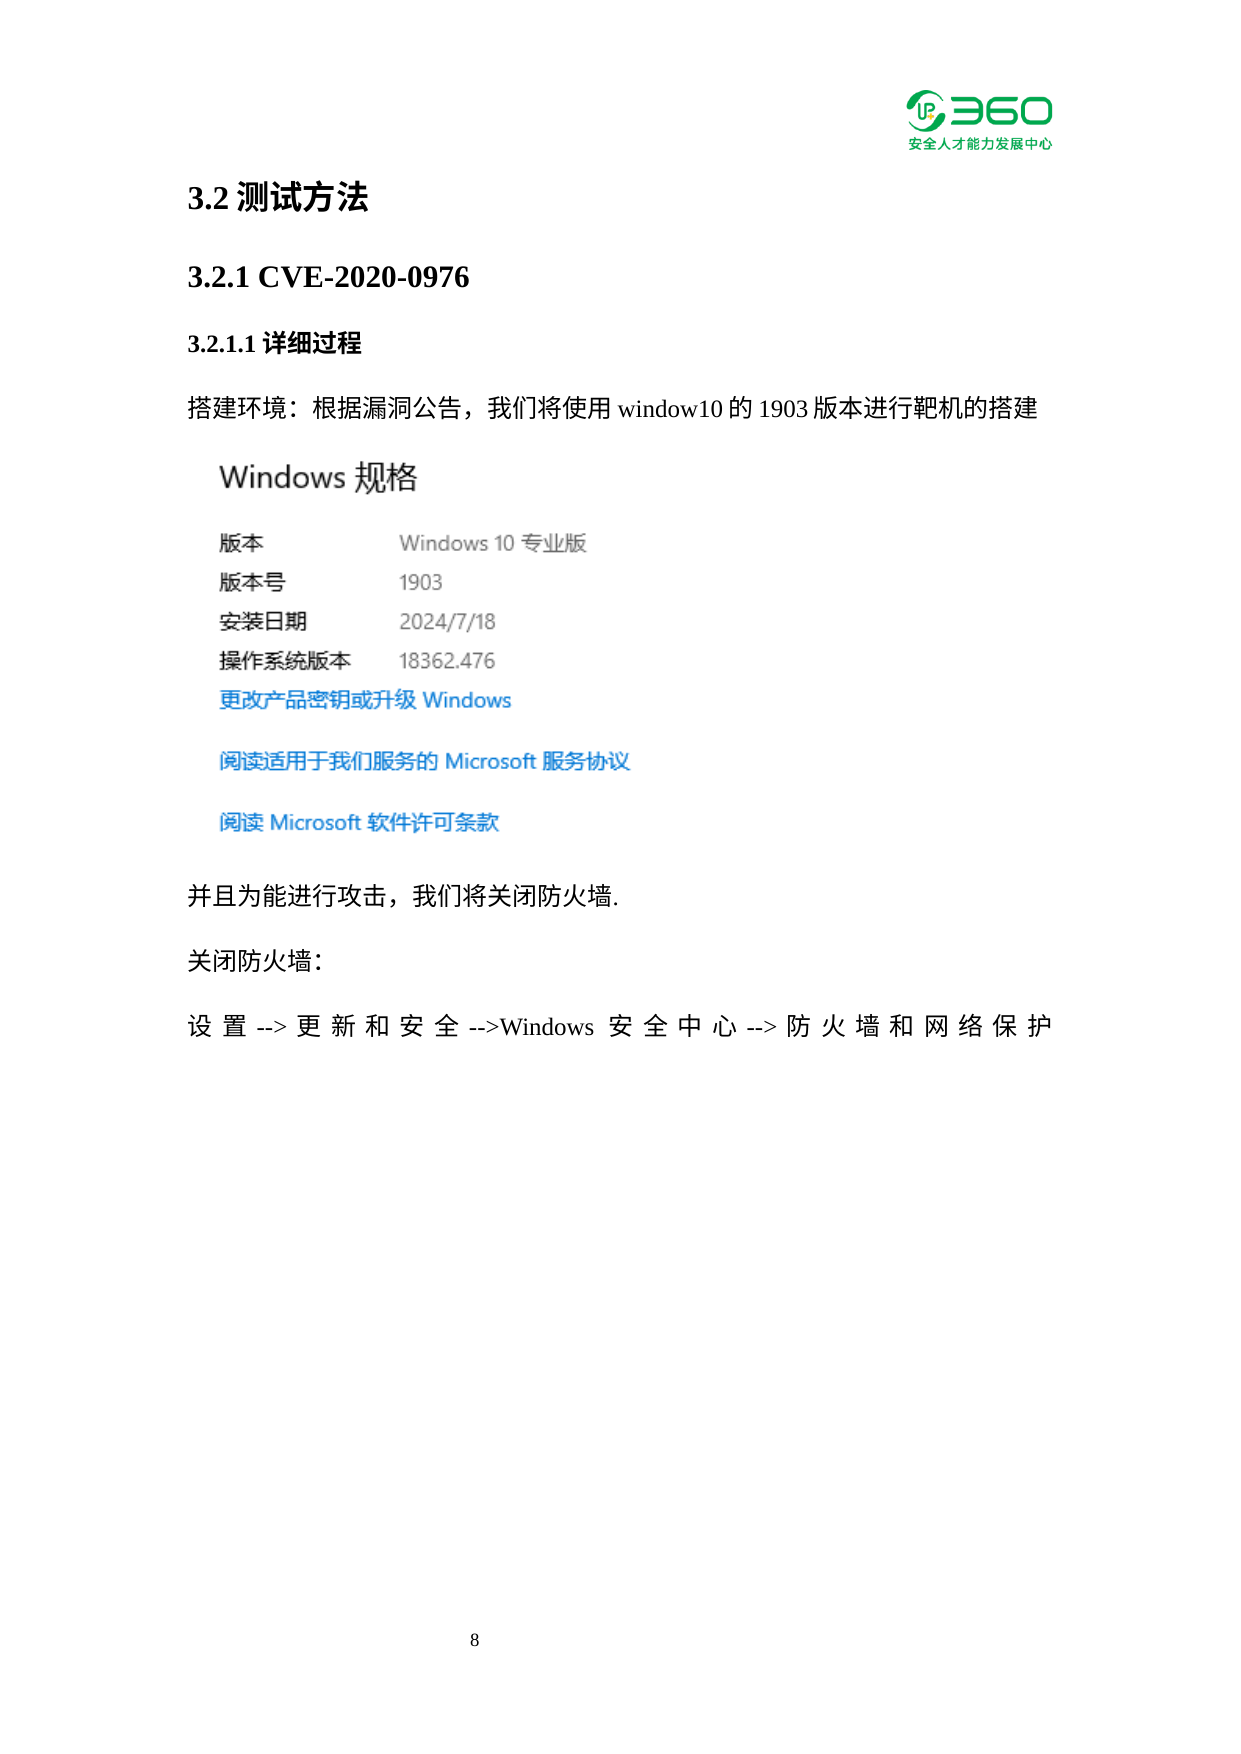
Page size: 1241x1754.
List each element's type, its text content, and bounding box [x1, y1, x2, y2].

subtitle 3.2测试方法 [187, 163, 1053, 228]
text 3.2.1.1 详细过程 [187, 309, 1053, 374]
text 并且为能进行攻击，我们将关闭防火墙. [187, 862, 1053, 927]
text 设置-->更新和安全-->Windows安全中心-->防火墙和网络保护 [187, 992, 1053, 1057]
text 关闭防火墙： [187, 927, 1053, 992]
picture [905, 90, 1053, 150]
subtitle 3.2.1 CVE-2020-0976 [187, 244, 1053, 309]
text 搭建环境：根据漏洞公告，我们将使用window10的1903版本进行靶机的搭建 [187, 374, 1053, 439]
picture [187, 439, 872, 849]
